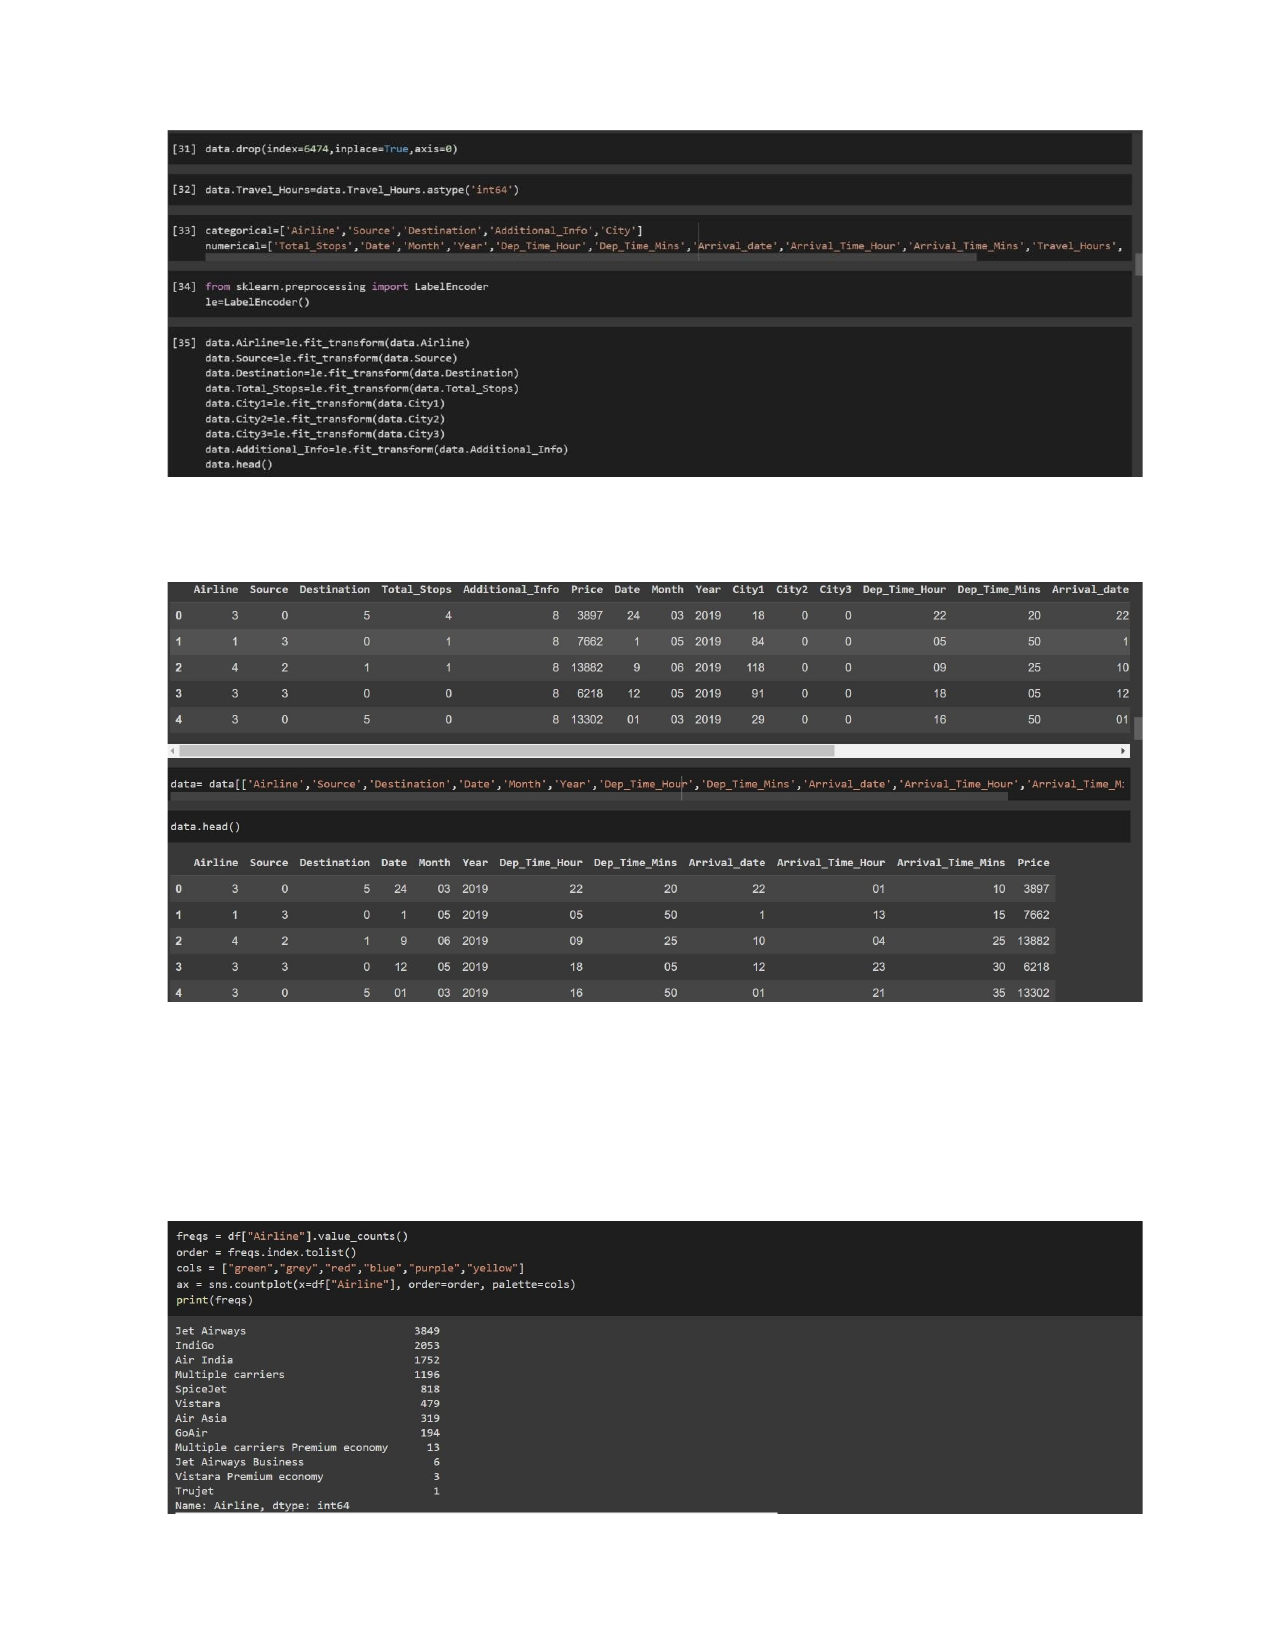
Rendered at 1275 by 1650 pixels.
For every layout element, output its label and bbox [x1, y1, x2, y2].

picture [167, 130, 1143, 477]
picture [167, 582, 1143, 1002]
picture [167, 1221, 1143, 1514]
